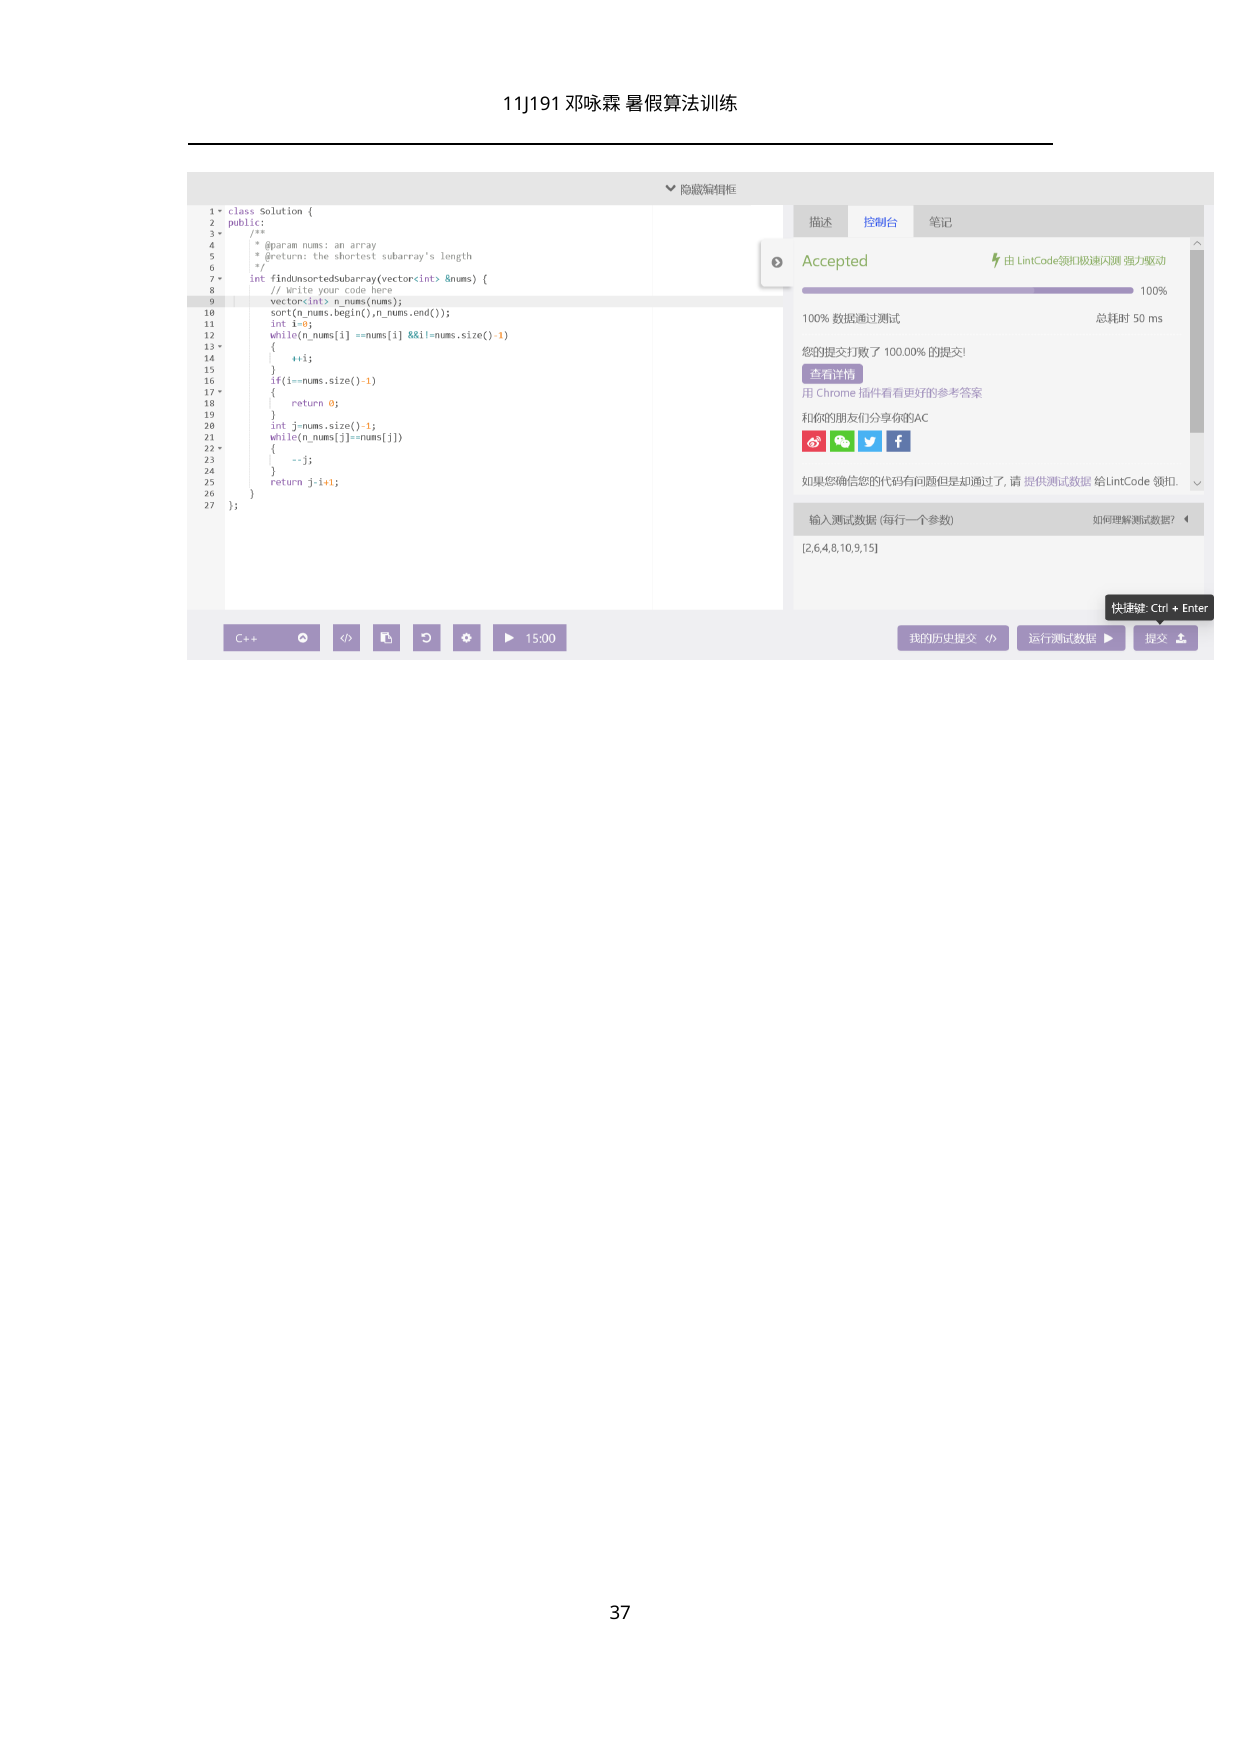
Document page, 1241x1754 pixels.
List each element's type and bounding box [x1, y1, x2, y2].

picture [187, 172, 1214, 660]
